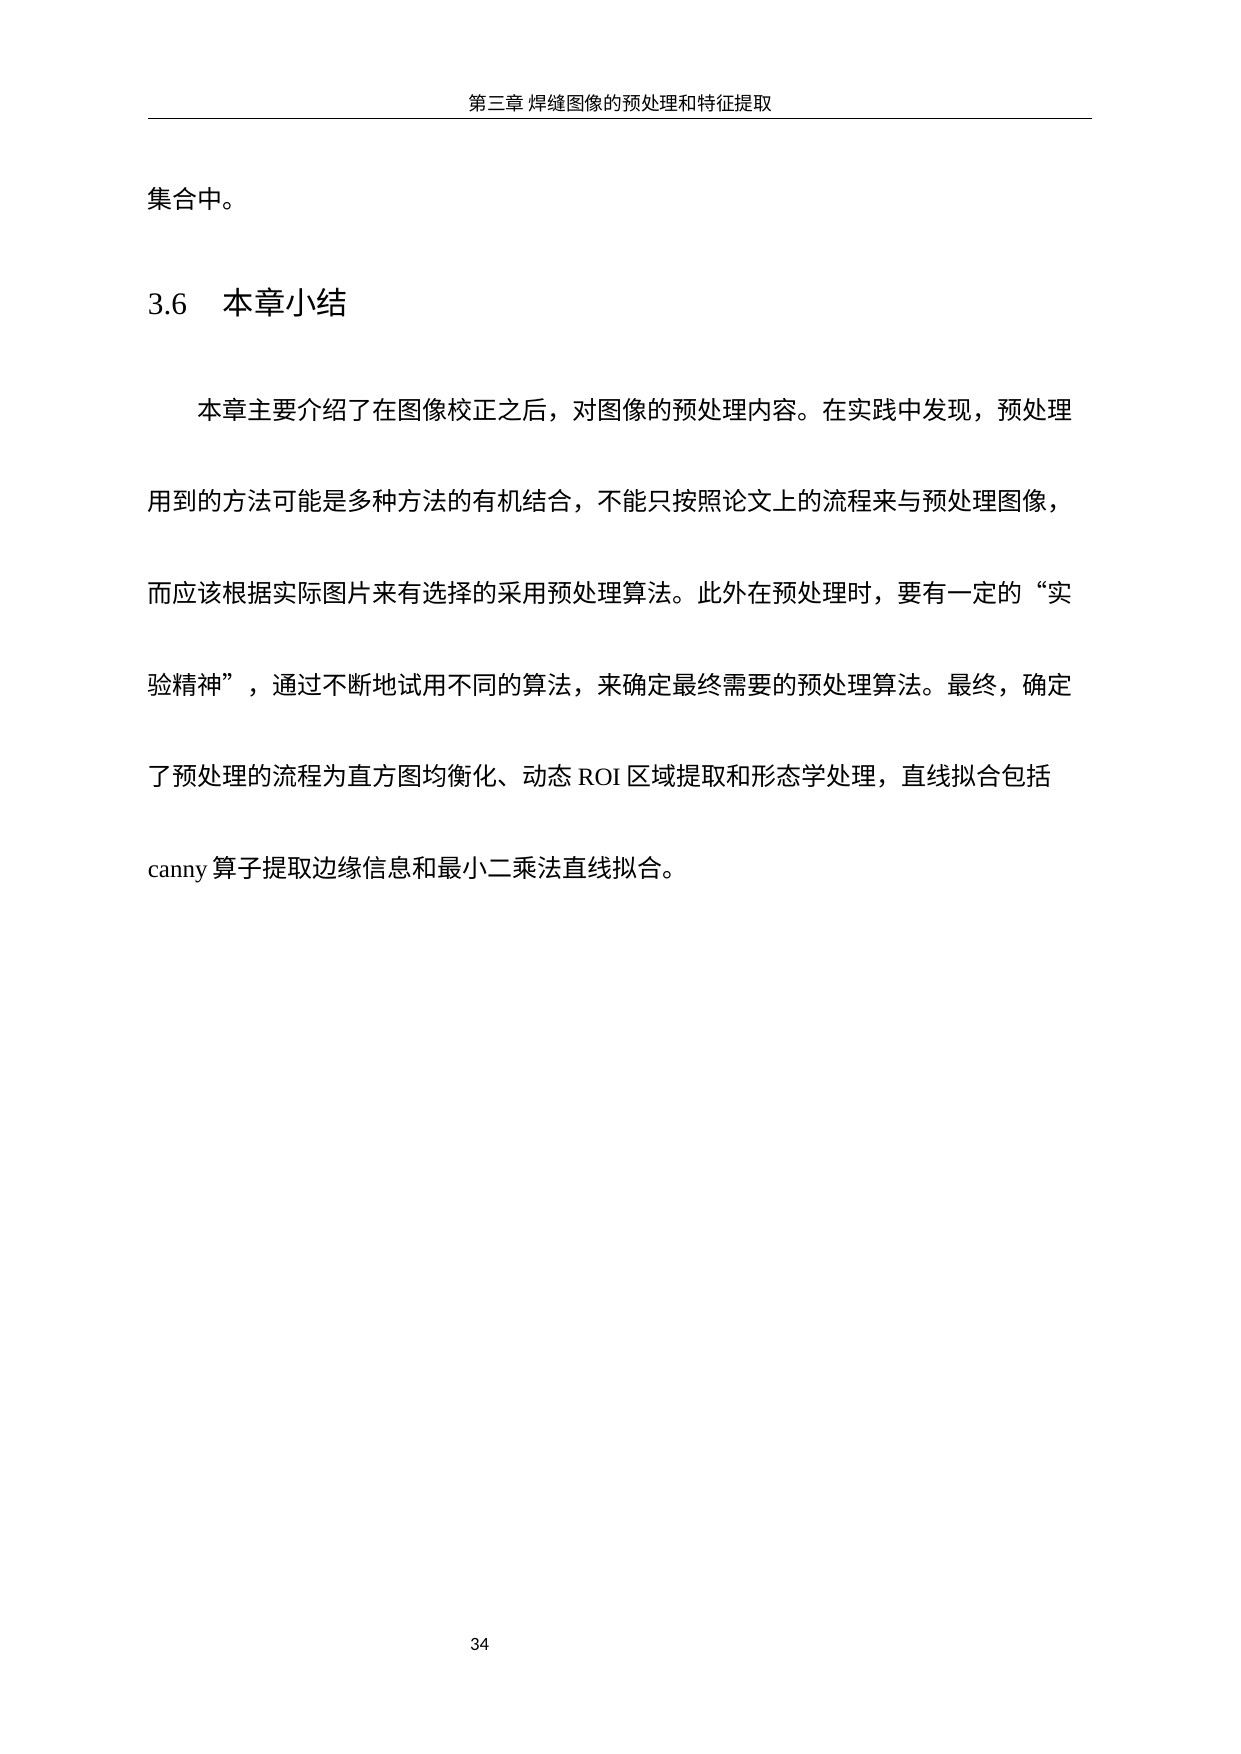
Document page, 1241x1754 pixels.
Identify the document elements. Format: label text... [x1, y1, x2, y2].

subtitle 本章小结 [148, 267, 1092, 335]
text 本章主要介绍了在图像校正之后，对图像的预处理内容。在实践中发现，预处理用到的方法可能是多种方法的有机结合，不能只按照论文上的流程来与预处理图像，而应该根据实际图片来有选择的采用预处理算法。此外在预处理时，要有一定的“实验精神”，通过不断地试用不同的算法，来确定最终需要的预处理算法。最终，确定了预处理的流程为直方图均衡化、动态ROI区域提取和形态学处理，直线拟合包括canny算子提取边缘信息和最小二乘法直线拟合。 [148, 374, 1092, 901]
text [148, 164, 1092, 232]
